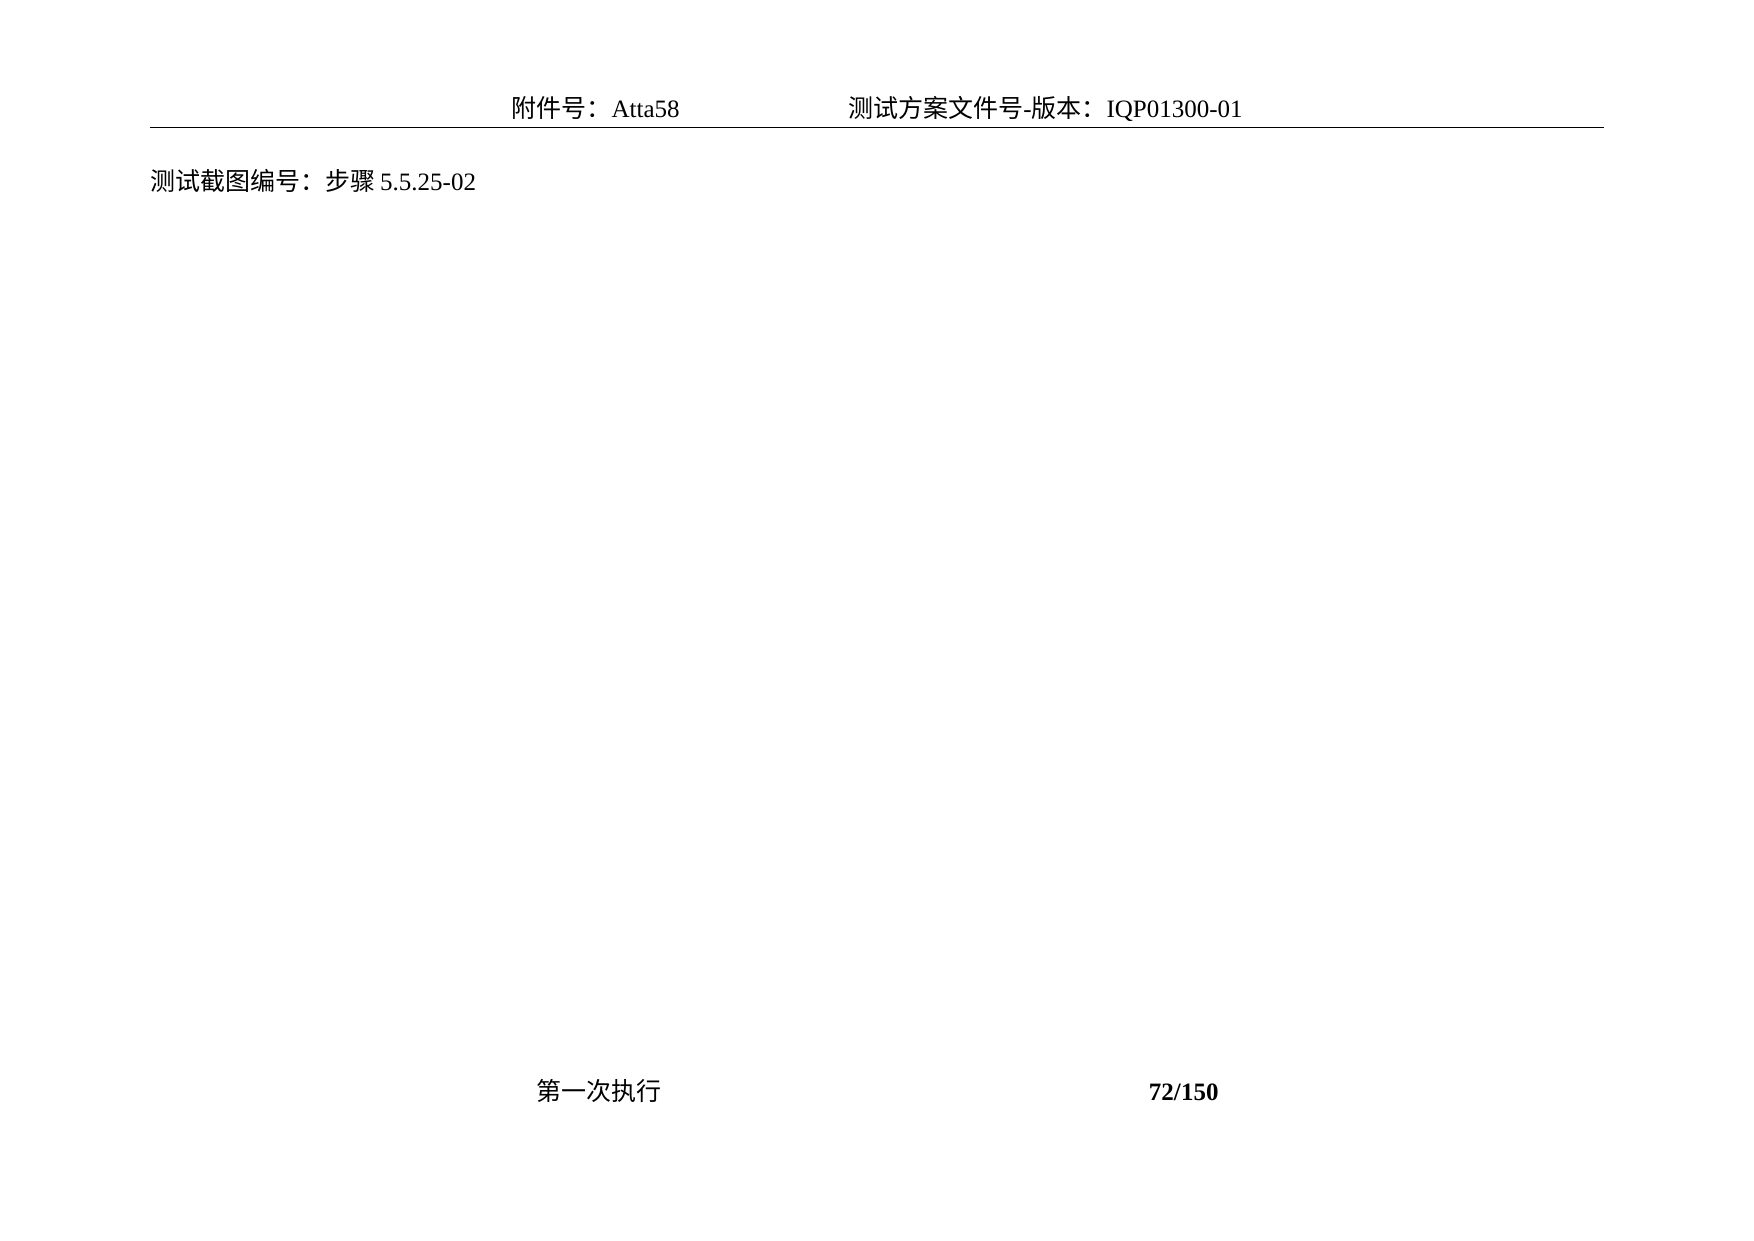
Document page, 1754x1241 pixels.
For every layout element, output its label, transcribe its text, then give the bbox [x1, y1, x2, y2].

text 测试截图编号：步骤5.5.25-02 [150, 147, 1604, 212]
